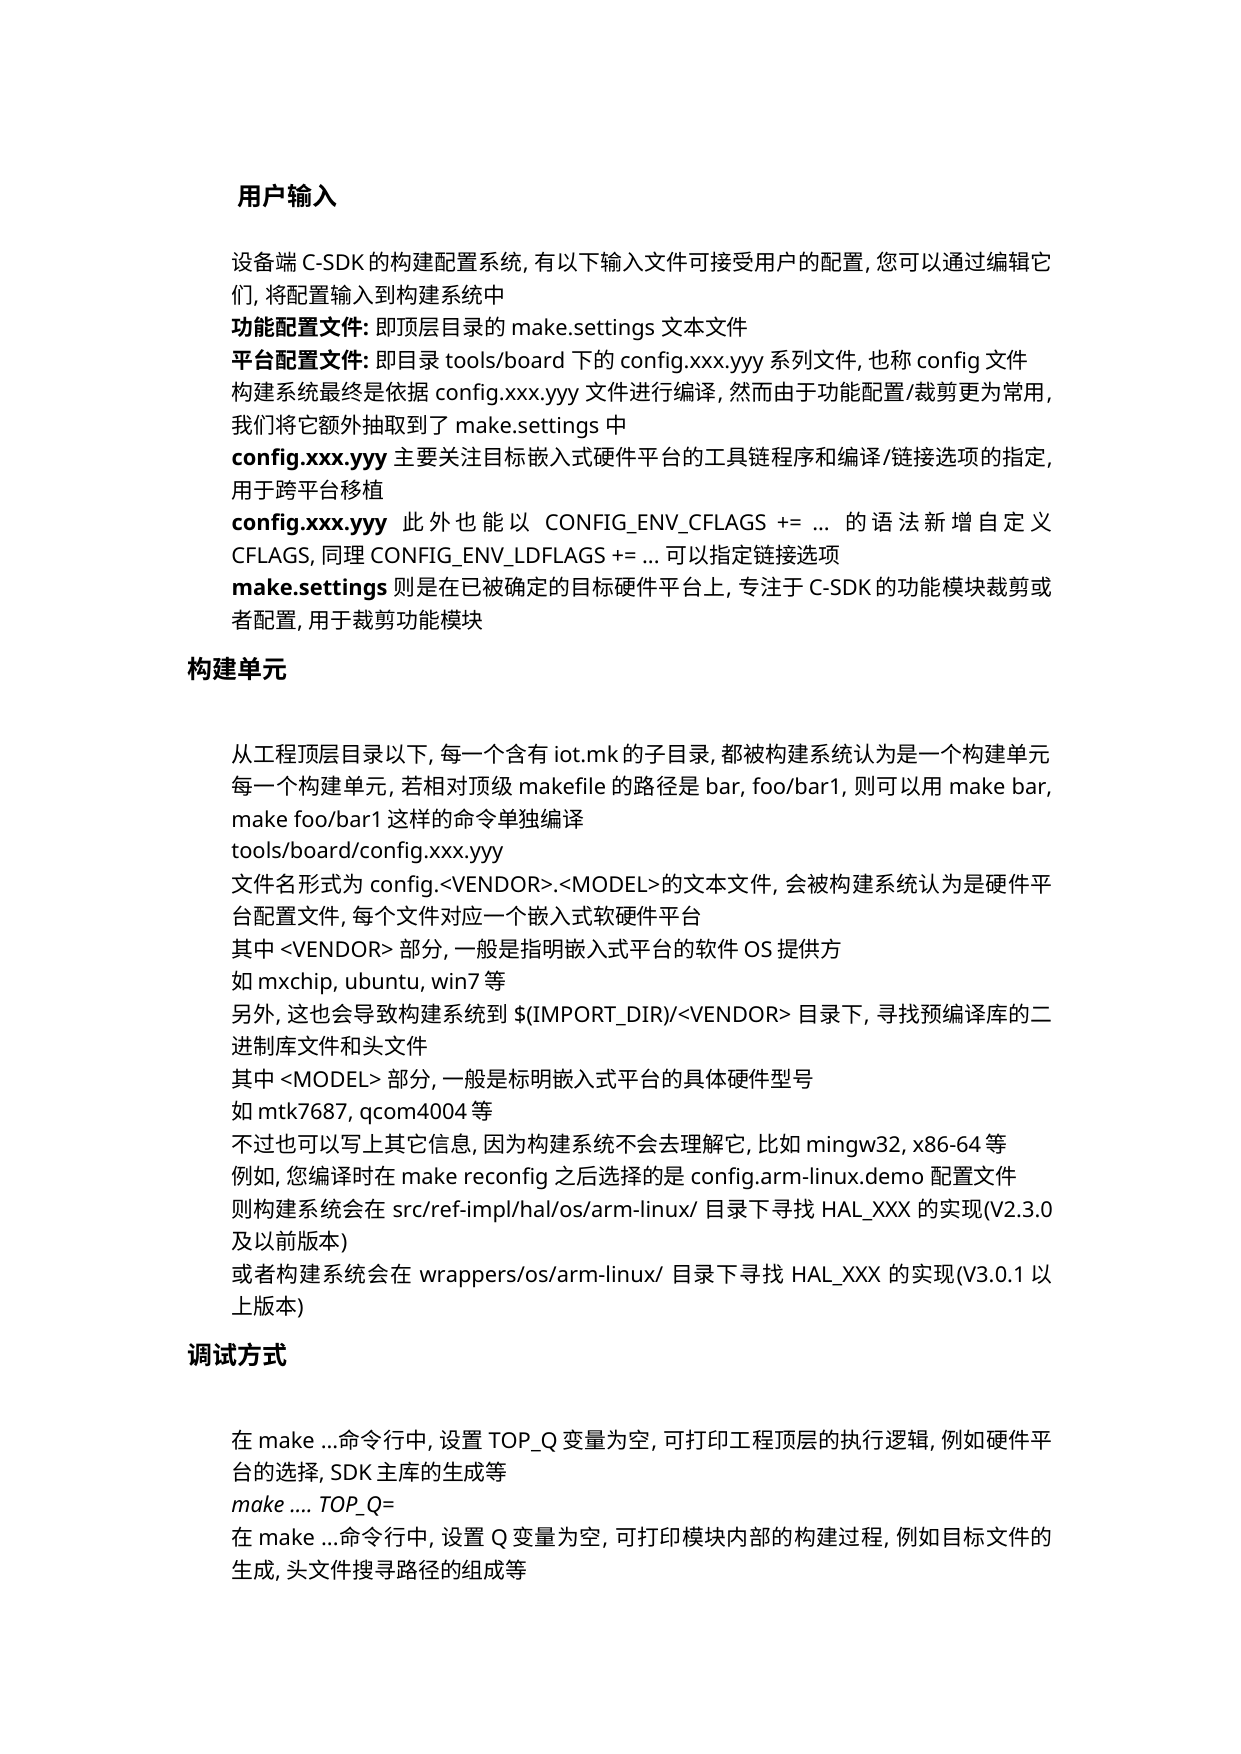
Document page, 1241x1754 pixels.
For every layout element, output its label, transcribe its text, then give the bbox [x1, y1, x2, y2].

text 其中 <VENDOR> 部分, 一般是指明嵌入式平台的软件OS提供方 [187, 931, 1053, 964]
text 例如, 您编译时在 make reconfig 之后选择的是 config.arm-linux.demo 配置文件 [187, 1159, 1053, 1191]
text 或者构建系统会在 wrappers/os/arm-linux/ 目录下寻找 HAL_XXX 的实现(V3.0.1以上版本) [231, 1256, 1053, 1321]
text 在make ...命令行中, 设置TOP_Q变量为空, 可打印工程顶层的执行逻辑, 例如硬件平台的选择, SDK主库的生成等 [231, 1423, 1053, 1488]
text config.xxx.yyy 此外也能以 CONFIG_ENV_CFLAGS += ... 的语法新增自定义 CFLAGS, 同理 CONFIG_ENV_LDFLAGS += ... 可以指定链接选项 [231, 505, 1053, 570]
text 如mxchip, ubuntu, win7等 [187, 964, 1053, 996]
text 在make ...命令行中, 设置Q变量为空, 可打印模块内部的构建过程, 例如目标文件的生成, 头文件搜寻路径的组成等 [231, 1520, 1053, 1585]
text 每一个构建单元, 若相对顶级makefile的路径是bar, foo/bar1, 则可以用make bar, make foo/bar1这样的命令单独编译 [231, 769, 1053, 834]
text 如mtk7687, qcom4004等 [187, 1094, 1053, 1126]
text 设备端C-SDK的构建配置系统, 有以下输入文件可接受用户的配置, 您可以通过编辑它们, 将配置输入到构建系统中 [231, 245, 1053, 310]
text 构建系统最终是依据 config.xxx.yyy 文件进行编译, 然而由于功能配置/裁剪更为常用, 我们将它额外抽取到了 make.settings 中 [231, 375, 1053, 440]
text config.xxx.yyy 主要关注目标嵌入式硬件平台的工具链程序和编译/链接选项的指定, 用于跨平台移植 [231, 440, 1053, 505]
text 不过也可以写上其它信息, 因为构建系统不会去理解它, 比如mingw32, x86-64等 [187, 1126, 1053, 1159]
text 则构建系统会在 src/ref-impl/hal/os/arm-linux/ 目录下寻找 HAL_XXX 的实现(V2.3.0及以前版本) [231, 1191, 1053, 1256]
text 用户输入 [187, 162, 1053, 227]
text tools/board/config.xxx.yyy [187, 834, 1053, 866]
text 从工程顶层目录以下, 每一个含有iot.mk的子目录, 都被构建系统认为是一个构建单元 [231, 736, 1053, 769]
text 另外, 这也会导致构建系统到 $(IMPORT_DIR)/<VENDOR> 目录下, 寻找预编译库的二进制库文件和头文件 [231, 996, 1053, 1061]
text make.settings 则是在已被确定的目标硬件平台上, 专注于C-SDK的功能模块裁剪或者配置, 用于裁剪功能模块 [231, 570, 1053, 635]
text 调试方式 [187, 1321, 1053, 1386]
text 平台配置文件: 即目录 tools/board 下的 config.xxx.yyy 系列文件, 也称config文件 [231, 343, 1053, 375]
text 功能配置文件: 即顶层目录的 make.settings 文本文件 [187, 310, 1053, 343]
text 其中 <MODEL> 部分, 一般是标明嵌入式平台的具体硬件型号 [187, 1061, 1053, 1094]
text make .... TOP_Q= [187, 1488, 1053, 1520]
text 构建单元 [187, 635, 1053, 700]
text 文件名形式为config.<VENDOR>.<MODEL>的文本文件, 会被构建系统认为是硬件平台配置文件, 每个文件对应一个嵌入式软硬件平台 [231, 866, 1053, 931]
